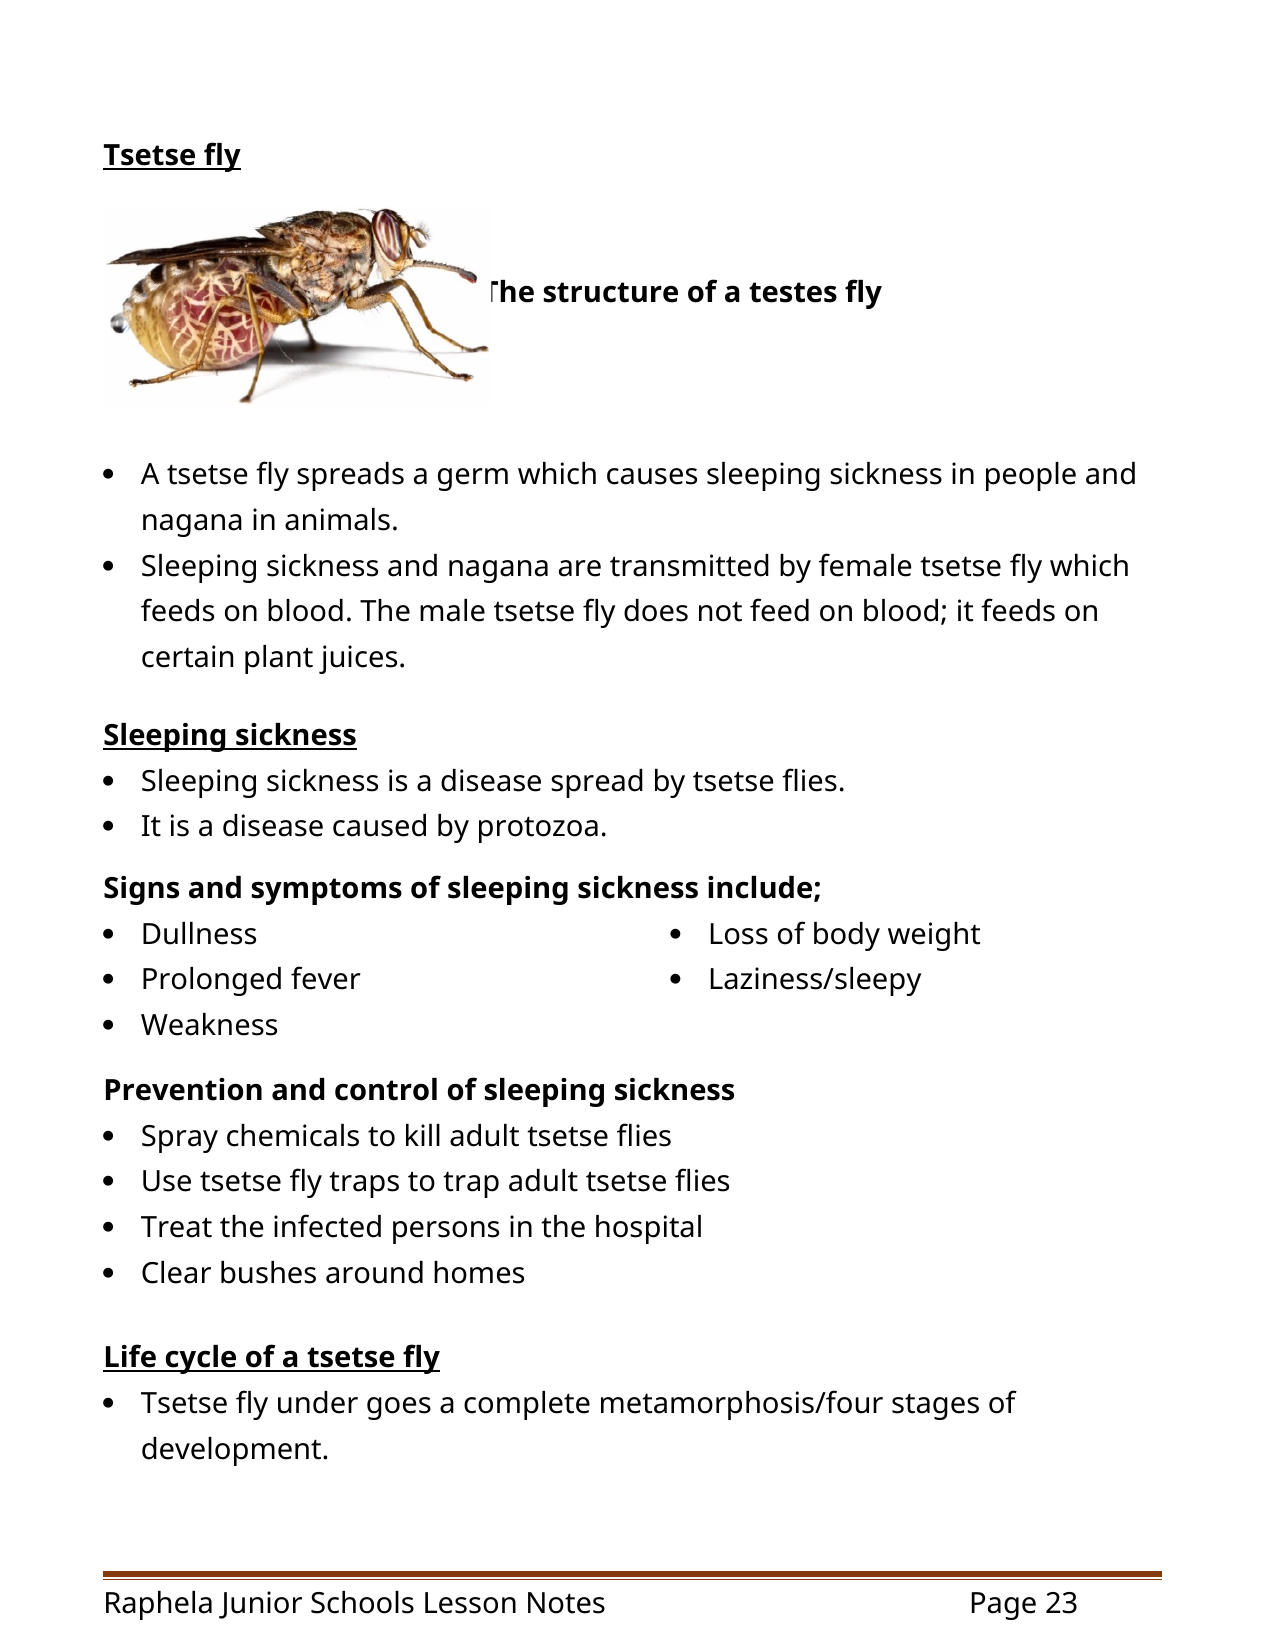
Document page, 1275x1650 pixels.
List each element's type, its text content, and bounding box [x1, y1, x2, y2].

list Loss of body weight [670, 913, 1162, 953]
list Treat the infected persons in the hospital [103, 1206, 1162, 1246]
list Weakness [103, 1004, 595, 1044]
list Dullness [103, 913, 595, 953]
text Life cycle of a tsetse fly [103, 1337, 1162, 1376]
list It is a disease caused by protozoa. [103, 806, 1162, 845]
list Prolonged fever [103, 959, 595, 998]
list A tsetse fly spreads a germ which causes sleeping sickness in people and nagana in animals. [103, 454, 1162, 539]
list Tsetse fly under goes a complete metamorphosis/four stages of development. [103, 1382, 1162, 1468]
text The structure of a testes fly [492, 271, 1162, 311]
list Laziness/sleepy [670, 959, 1162, 998]
text Signs and symptoms of sleeping sickness include; [103, 867, 1162, 907]
list Spray chemicals to kill adult tsetse flies [103, 1115, 1162, 1155]
picture [106, 206, 492, 406]
text Tsetse fly [103, 134, 1162, 174]
list Sleeping sickness and nagana are transmitted by female tsetse fly which feeds on blood. The male tsetse fly does not feed on blood; it feeds on certain plant juices. [103, 545, 1162, 676]
list Use tsetse fly traps to trap adult tsetse flies [103, 1161, 1162, 1200]
text Prevention and control of sleeping sickness [103, 1069, 1162, 1109]
list Clear bushes around homes [103, 1252, 1162, 1292]
list Sleeping sickness is a disease spread by tsetse flies. [103, 760, 1162, 799]
text Sleeping sickness [103, 714, 1162, 754]
